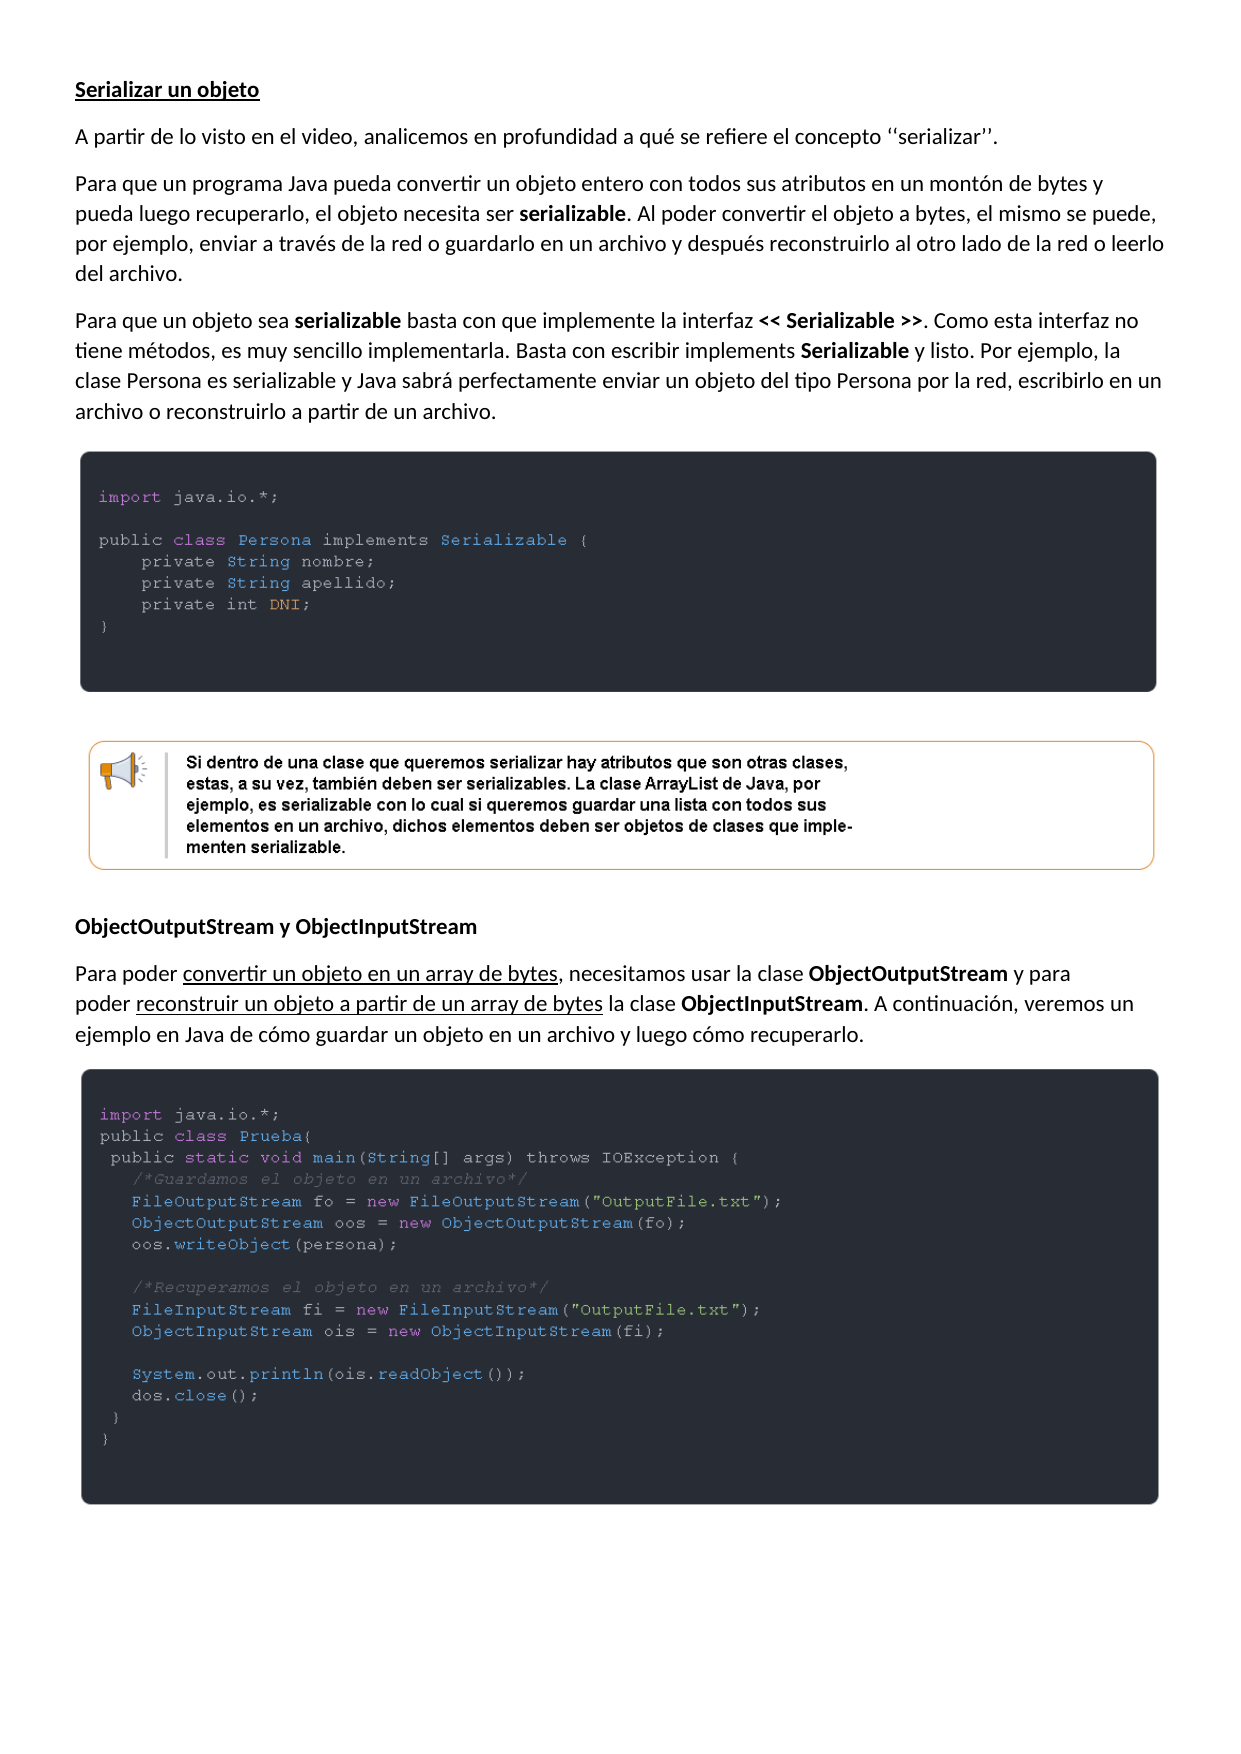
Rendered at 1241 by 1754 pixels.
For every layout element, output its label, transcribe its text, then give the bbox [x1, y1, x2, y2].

picture [75, 443, 1166, 707]
text Para poder convertir un objeto en un array de bytes, necesitamos usar la clase ObjectOutputStream y para poder reconstruir un objeto a partir de un array de bytes la clase ObjectInputStream. A continuación, veremos un ejemplo en Java de cómo guardar un objeto en un archivo y luego cómo recuperarlo. [75, 959, 1165, 1048]
text A partir de lo visto en el video, analicemos en profundidad a qué se refiere el concepto ‘‘serializar’’. [75, 122, 1165, 150]
text ObjectOutputStream y ObjectInputStream [75, 912, 1165, 941]
picture [75, 725, 1166, 888]
text Serializar un objeto [75, 75, 1165, 103]
text Para que un objeto sea serializable basta con que implemente la interfaz << Serializable >>. Como esta interfaz no tiene métodos, es muy sencillo implementarla. Basta con escribir implements Serializable y listo. Por ejemplo, la clase Persona es serializable y Java sabrá perfectamente enviar un objeto del tipo Persona por la red, escribirlo en un archivo o reconstruirlo a partir de un archivo. [75, 306, 1165, 425]
text Para que un programa Java pueda convertir un objeto entero con todos sus atributos en un montón de bytes y pueda luego recuperarlo, el objeto necesita ser serializable. Al poder convertir el objeto a bytes, el mismo se puede, por ejemplo, enviar a través de la red o guardarlo en un archivo y después reconstruirlo al otro lado de la red o leerlo del archivo. [75, 169, 1165, 287]
picture [75, 1067, 1166, 1513]
